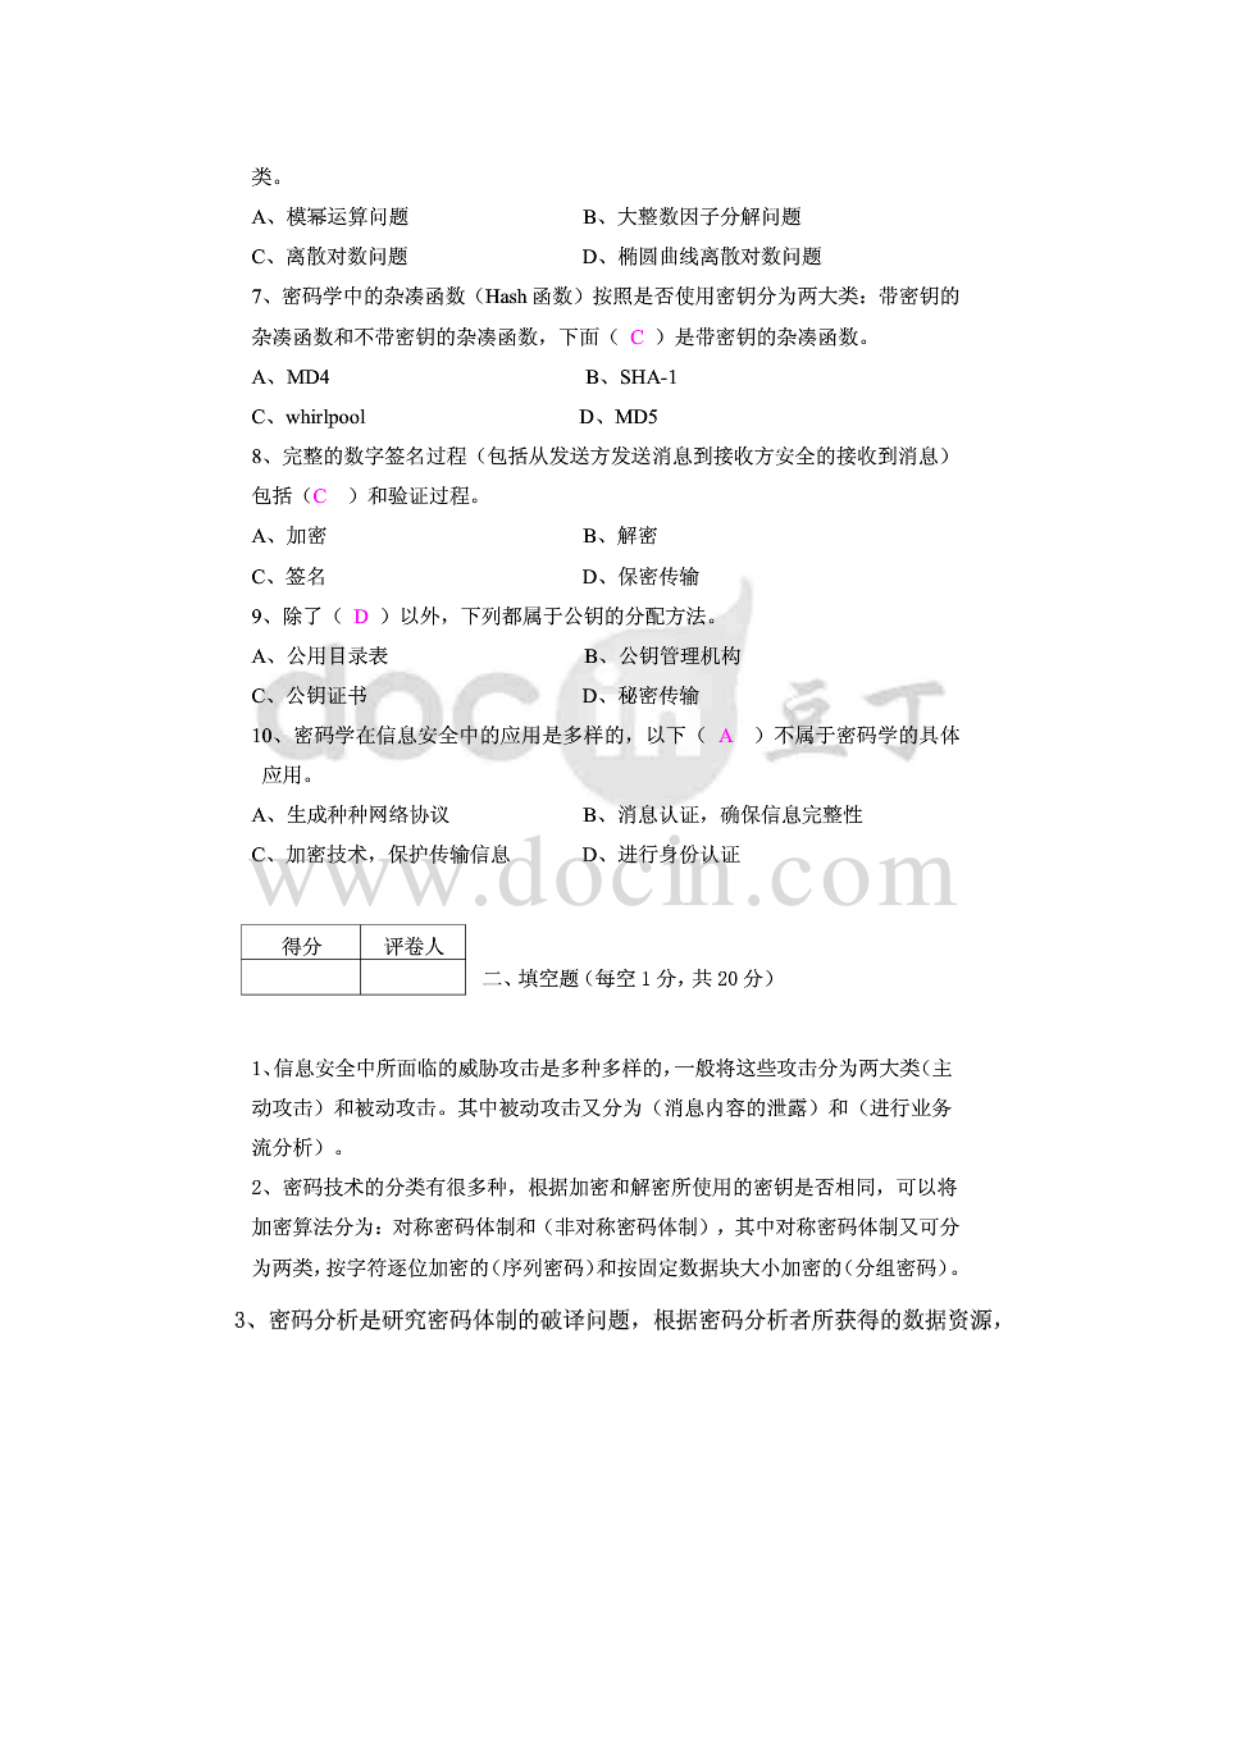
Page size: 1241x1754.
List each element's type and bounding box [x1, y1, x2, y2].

picture [187, 1299, 1053, 1341]
picture [187, 162, 1053, 1293]
